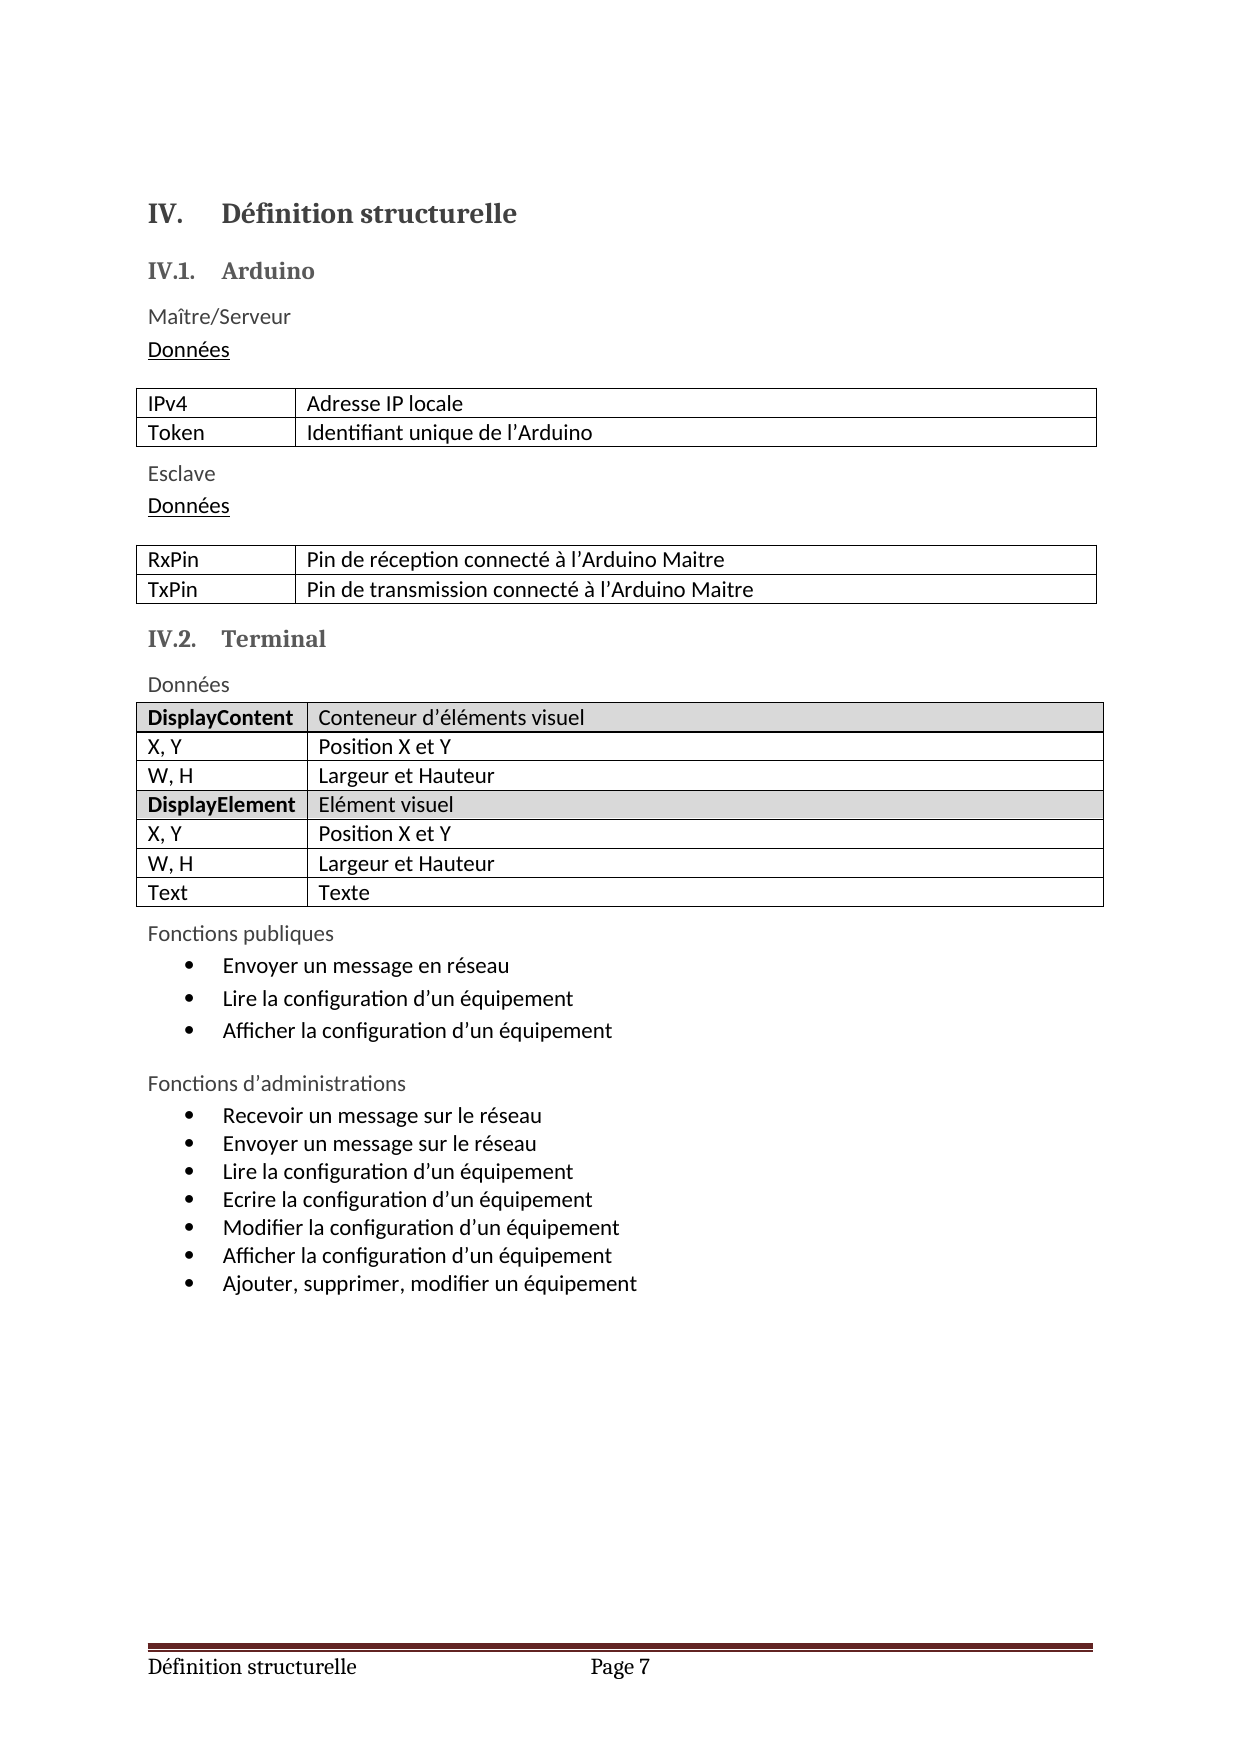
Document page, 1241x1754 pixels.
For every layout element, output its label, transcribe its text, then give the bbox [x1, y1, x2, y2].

table_header Adresse IP locale [296, 389, 1096, 417]
text Maître/Serveur [148, 302, 1093, 331]
table_cell W, H [137, 849, 307, 877]
subtitle Arduino [148, 257, 1093, 286]
list Envoyer un message en réseau [185, 951, 1093, 979]
table_cell X, Y [137, 820, 307, 848]
subtitle Terminal [148, 624, 1093, 653]
table_cell Position X et Y [308, 820, 1103, 848]
table_cell Largeur et Hauteur [308, 849, 1103, 877]
text Données [148, 492, 1093, 519]
table_header Pin de réception connecté à l’Arduino Maitre [296, 546, 1096, 574]
list Modifier la configuration d’un équipement [185, 1213, 1093, 1241]
table_header RxPin [137, 546, 295, 574]
list Ajouter, supprimer, modifier un équipement [185, 1269, 1093, 1297]
list Afficher la configuration d’un équipement [185, 1016, 1093, 1044]
table_cell Largeur et Hauteur [308, 761, 1103, 789]
text Données [148, 335, 1093, 363]
text Données [148, 670, 1093, 698]
table_cell DisplayElement [137, 791, 307, 818]
table_header DisplayContent [137, 703, 307, 731]
text Fonctions publiques [148, 919, 1093, 947]
table_cell Pin de transmission connecté à l’Arduino Maitre [296, 575, 1096, 603]
table_cell W, H [137, 761, 307, 789]
table_cell Text [137, 878, 307, 906]
list Ecrire la configuration d’un équipement [185, 1185, 1093, 1213]
table_header Conteneur d’éléments visuel [308, 703, 1103, 731]
list Lire la configuration d’un équipement [185, 1157, 1093, 1185]
table_cell X, Y [137, 733, 307, 760]
table_cell Token [137, 418, 295, 446]
subtitle Définition structurelle [148, 198, 1093, 231]
list Recevoir un message sur le réseau [185, 1101, 1093, 1129]
table_cell Identifiant unique de l’Arduino [296, 418, 1096, 446]
table_cell TxPin [137, 575, 295, 603]
list Envoyer un message sur le réseau [185, 1129, 1093, 1157]
table_cell Texte [308, 878, 1103, 906]
text Esclave [148, 459, 1093, 487]
table_cell Elément visuel [308, 791, 1103, 818]
list Lire la configuration d’un équipement [185, 984, 1093, 1012]
table_header IPv4 [137, 389, 295, 417]
table_cell Position X et Y [308, 733, 1103, 760]
text Fonctions d’administrations [148, 1069, 1093, 1097]
list Afficher la configuration d’un équipement [185, 1241, 1093, 1269]
